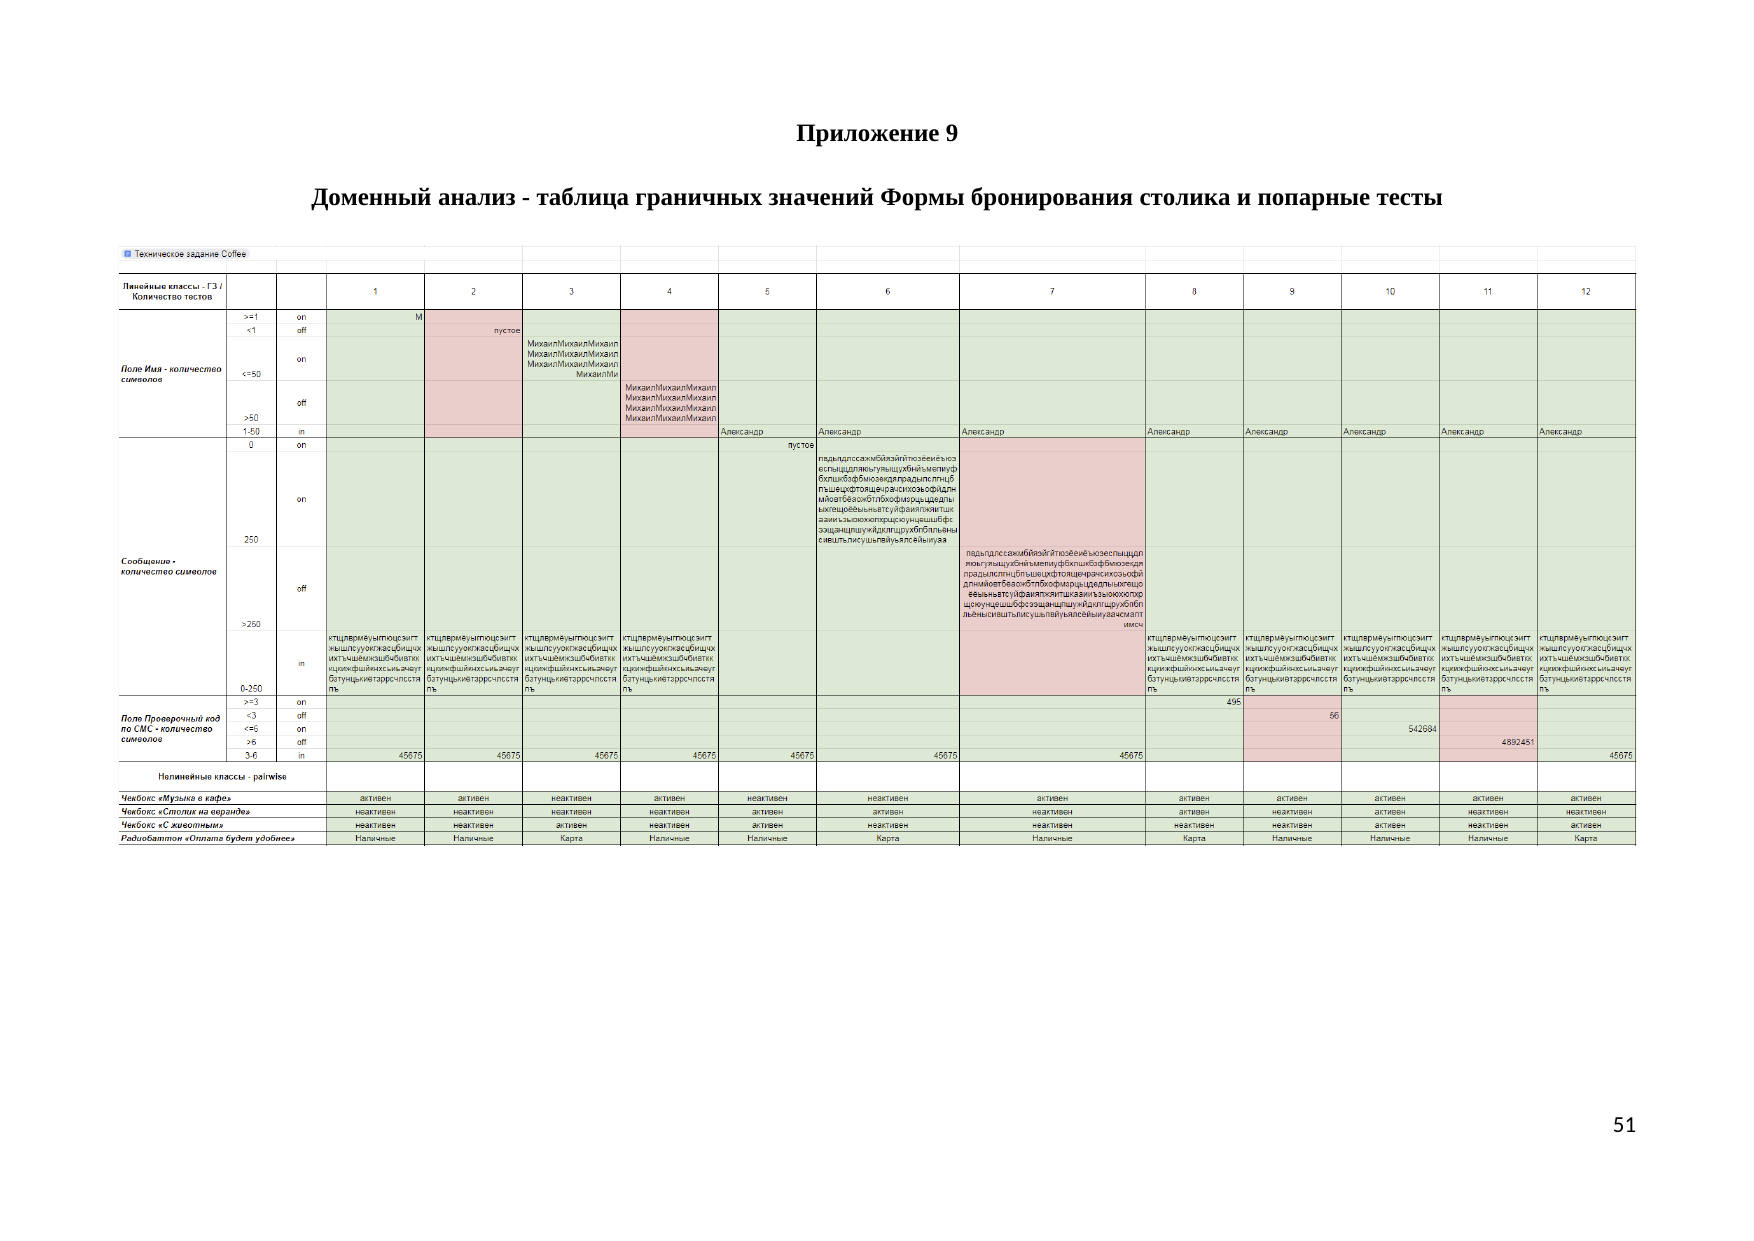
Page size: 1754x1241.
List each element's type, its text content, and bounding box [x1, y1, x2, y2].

picture [118, 245, 1637, 846]
text Приложение 9 [118, 118, 1636, 147]
text Доменный анализ - таблица граничных значений Формы бронирования столика и попарные тесты [118, 182, 1636, 211]
